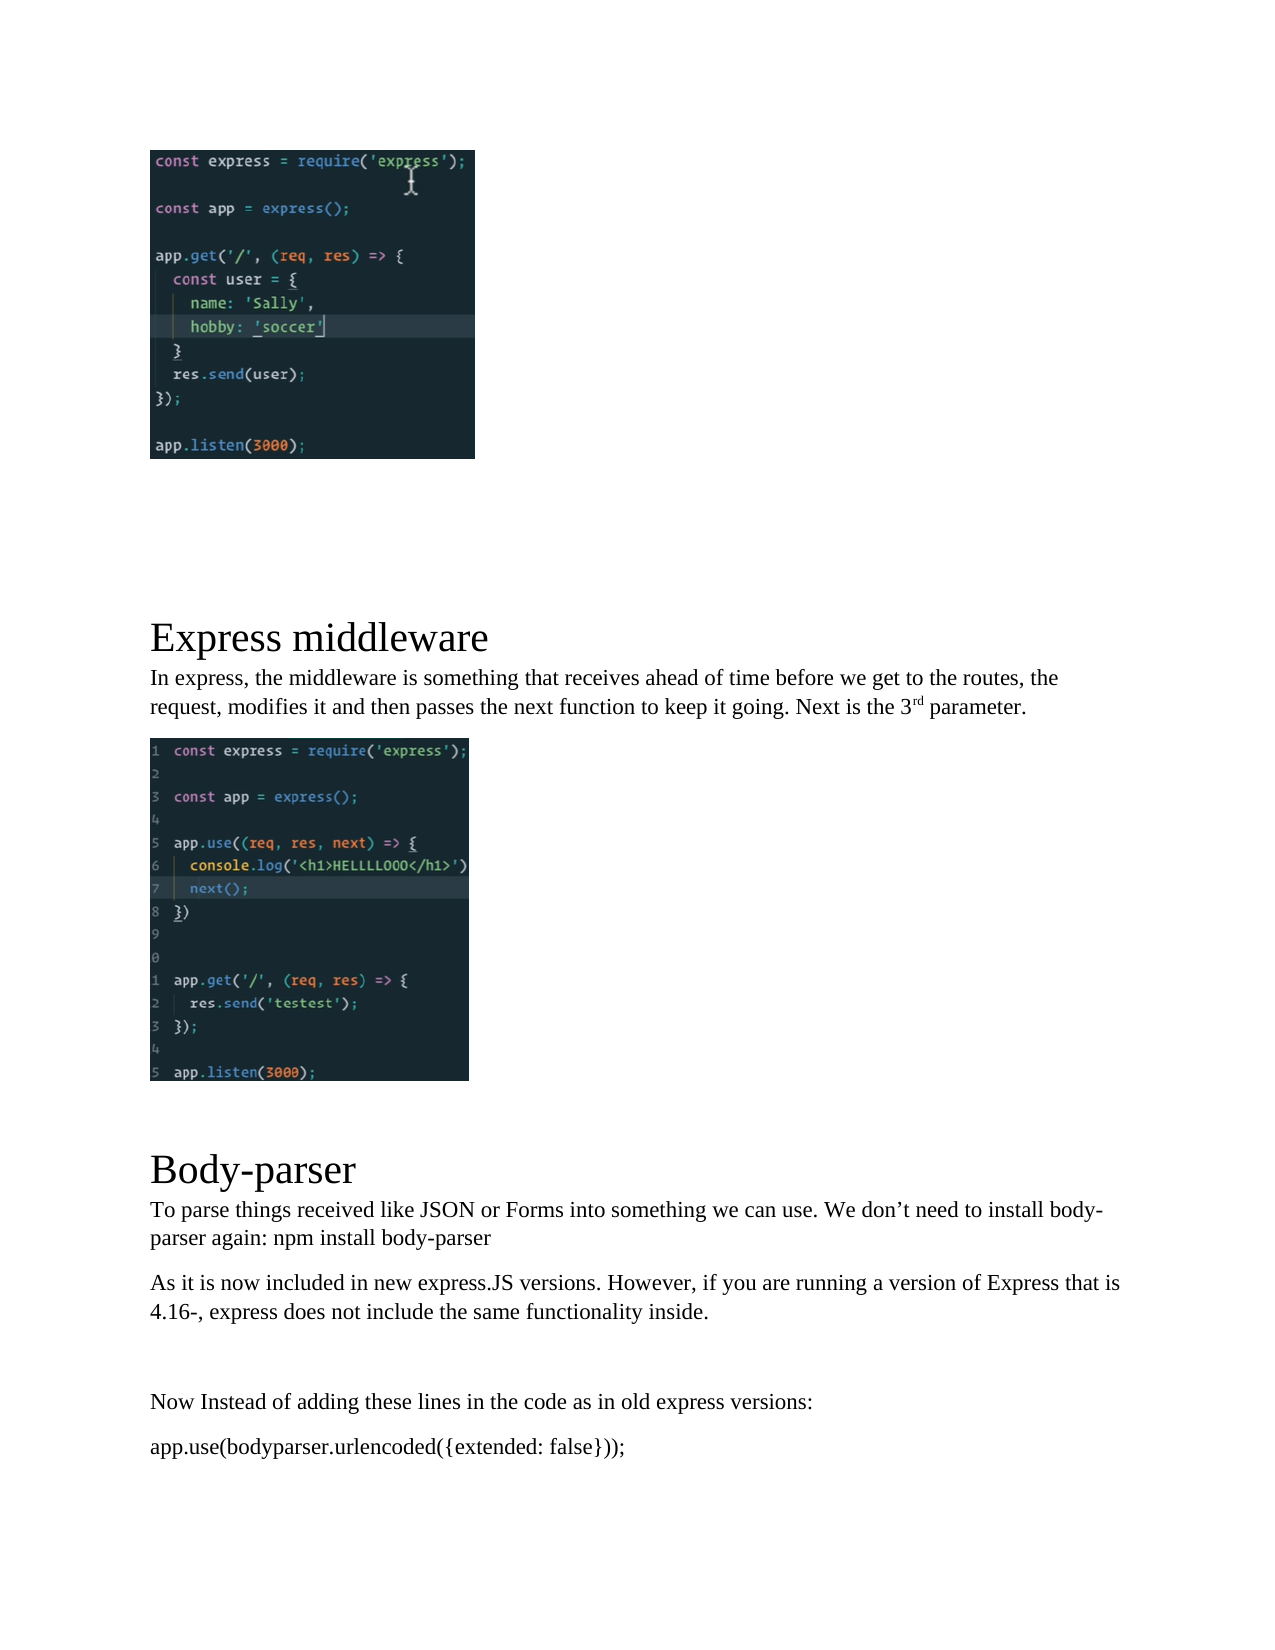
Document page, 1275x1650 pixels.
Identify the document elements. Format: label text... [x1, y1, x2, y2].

text As it is now included in new express.JS versions. However, if you are running a version of Express that is 4.16-, express does not include the same functionality inside. [150, 1269, 1125, 1324]
text In express, the middleware is something that receives ahead of time before we get to the routes, the request, modifies it and then passes the next function to keep it going. Next is the 3rd parameter. [150, 664, 1125, 719]
text app.use(bodyparser.urlencoded({extended: false})); [150, 1433, 1125, 1459]
text To parse things received like JSON or Forms into something we can use. We don’t need to install body-parser again: npm install body-parser [150, 1196, 1125, 1251]
picture [150, 150, 475, 459]
subtitle Express middleware [150, 613, 1125, 661]
text Now Instead of adding these lines in the code as in old express versions: [150, 1388, 1125, 1414]
picture [150, 738, 469, 1081]
subtitle Body-parser [150, 1144, 1125, 1192]
